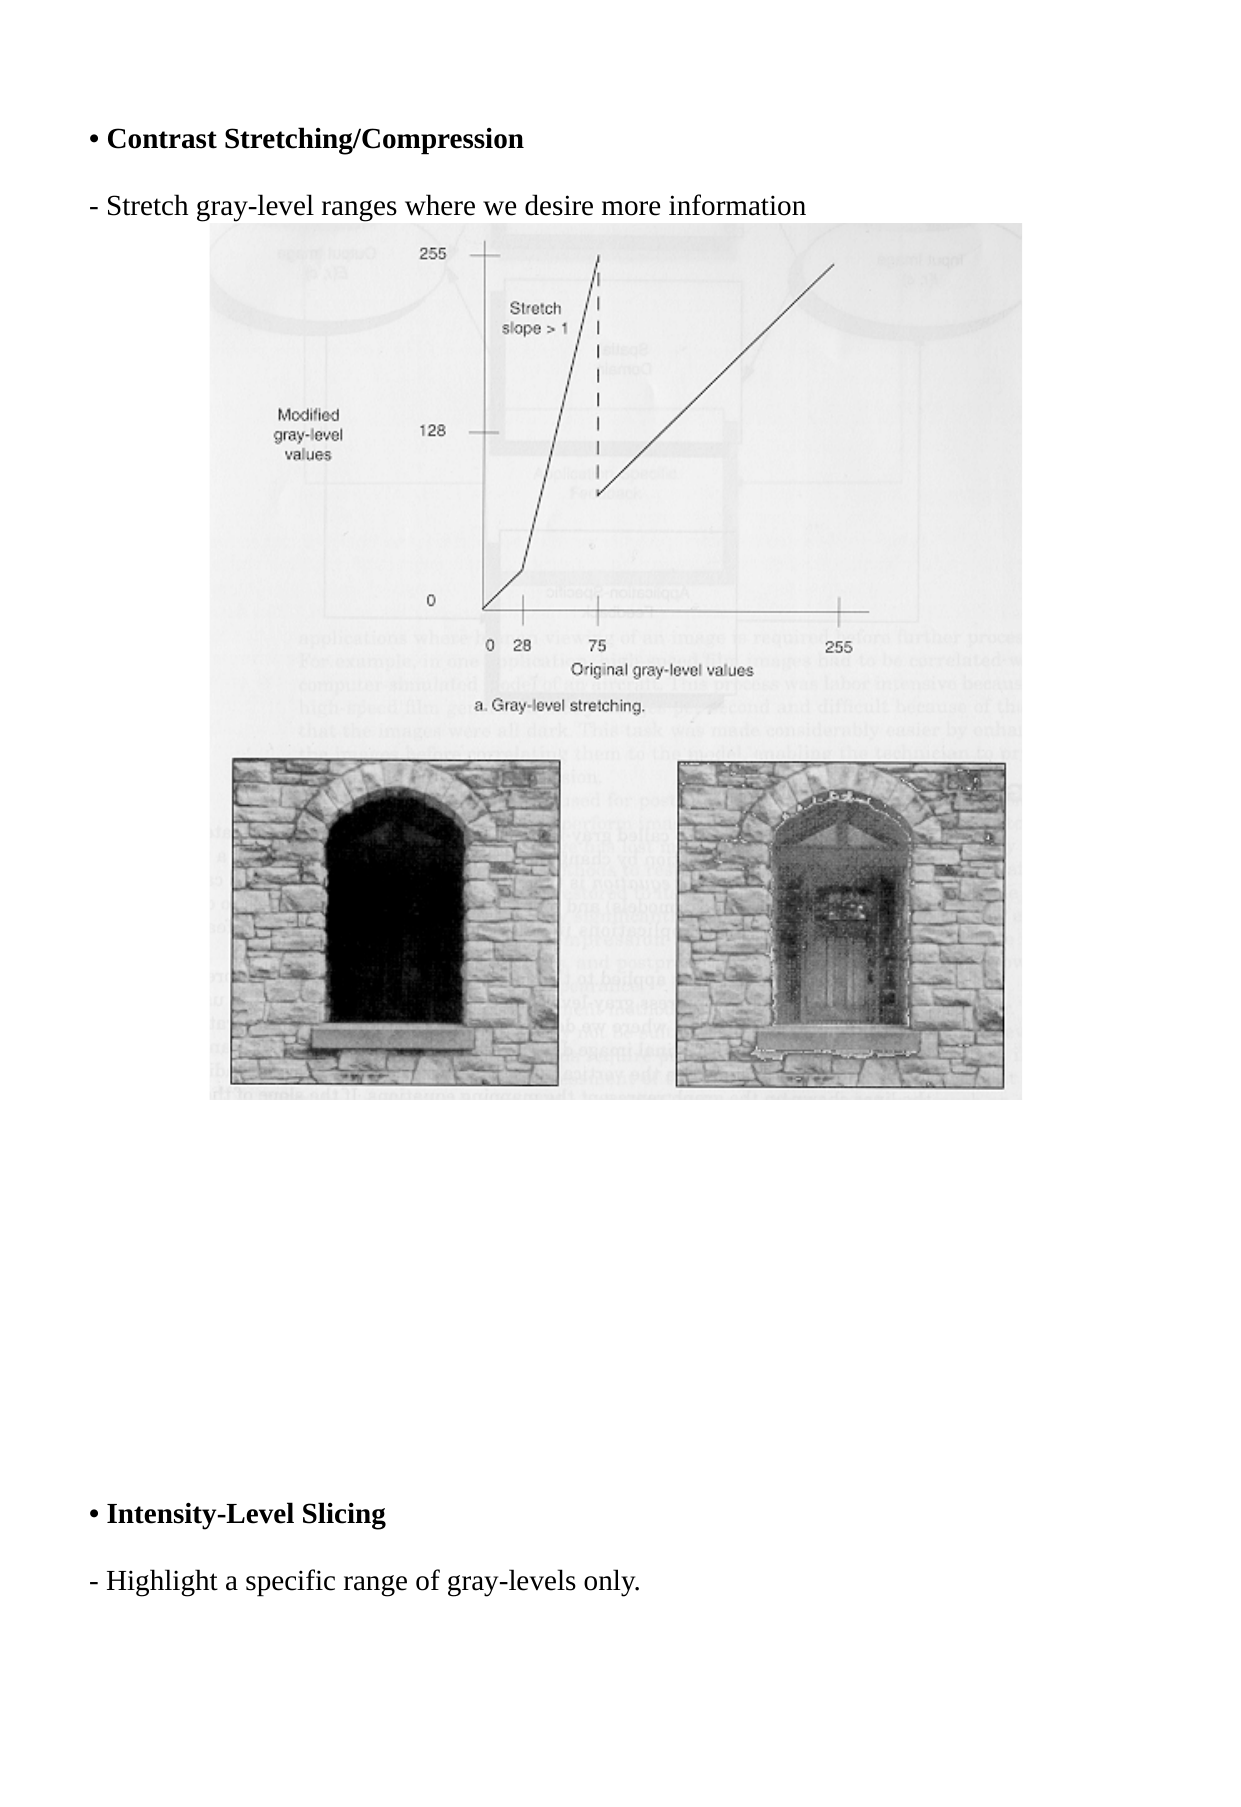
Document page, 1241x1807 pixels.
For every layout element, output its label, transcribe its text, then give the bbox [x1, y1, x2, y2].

text - Highlight a specific range of gray-levels only. [89, 1563, 1184, 1597]
text • Contrast Stretching/Compression [89, 121, 1184, 155]
picture [209, 223, 1023, 1100]
text • Intensity-Level Slicing [89, 1496, 1184, 1530]
text - Stretch gray-level ranges where we desire more information [89, 188, 1184, 222]
